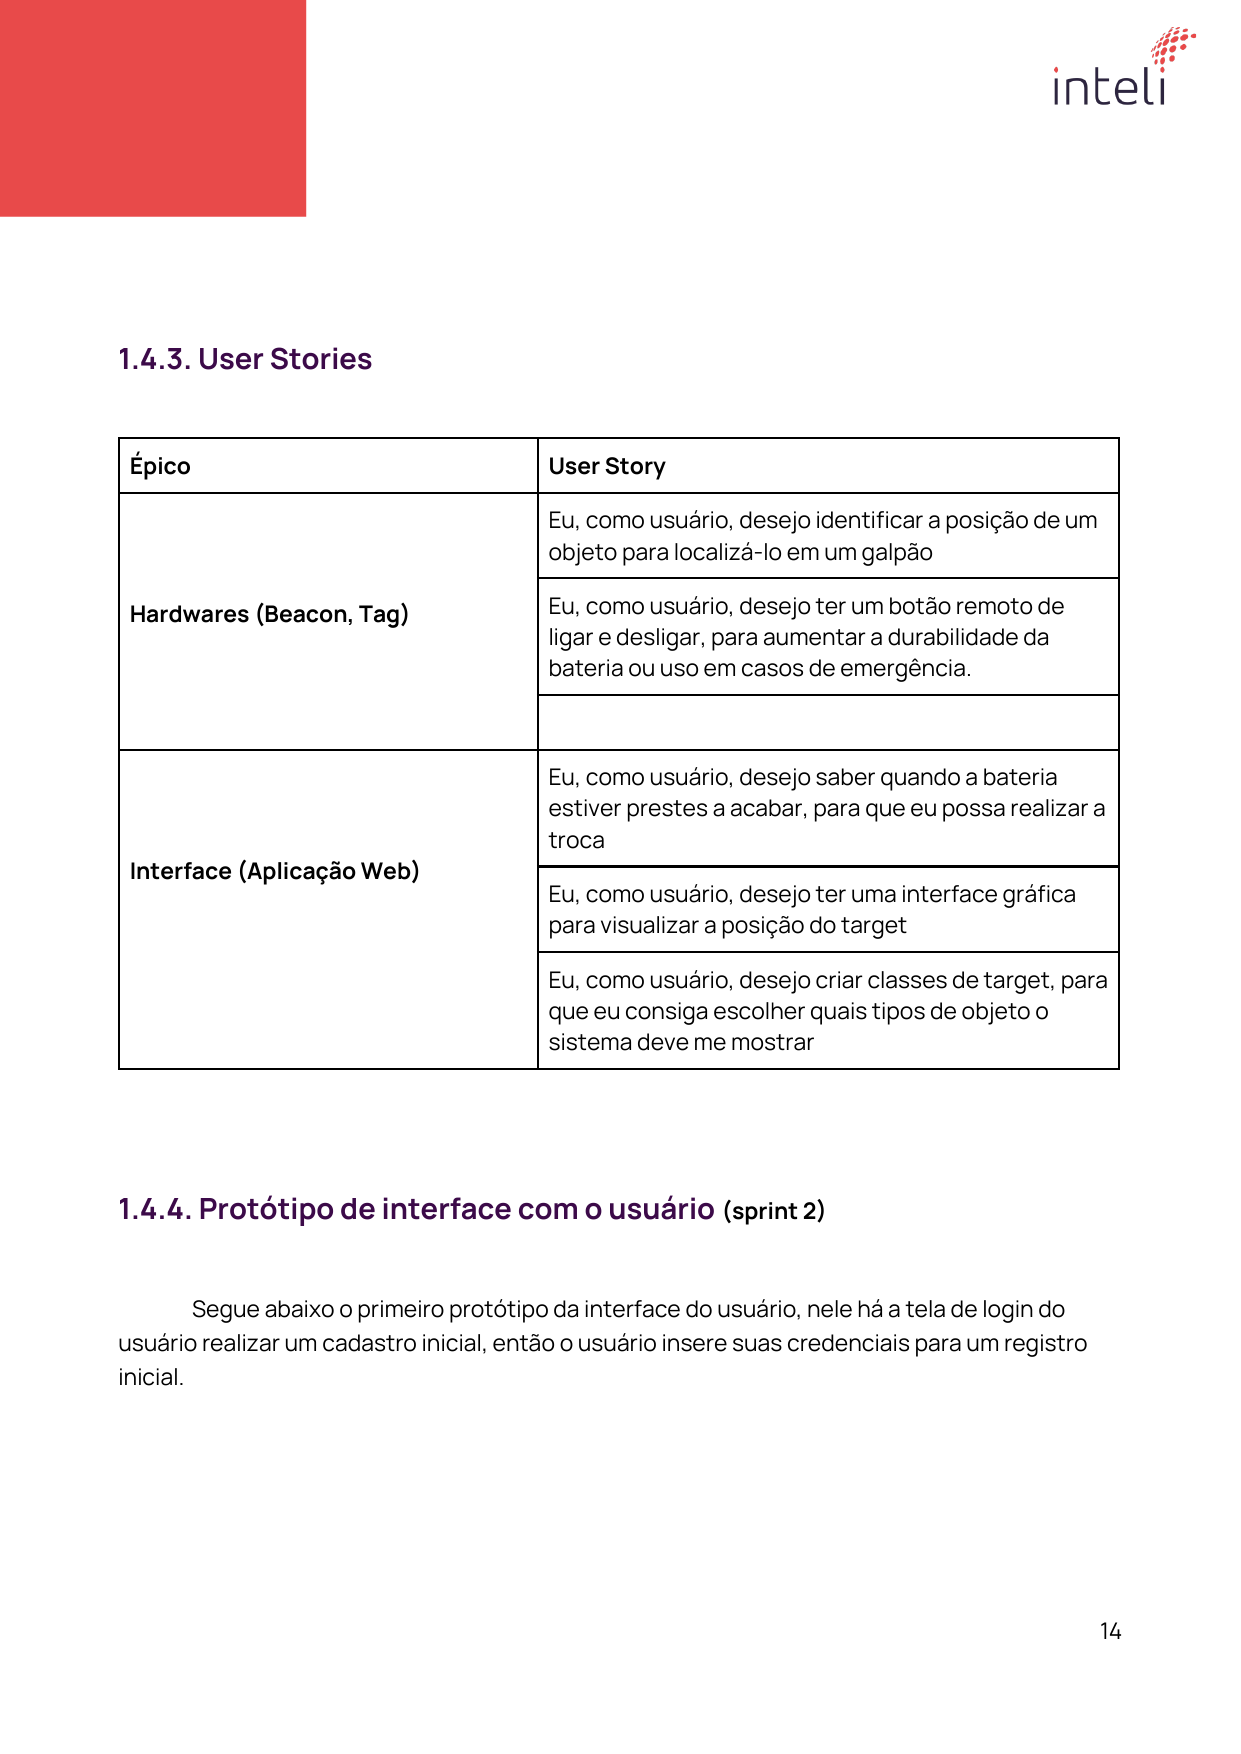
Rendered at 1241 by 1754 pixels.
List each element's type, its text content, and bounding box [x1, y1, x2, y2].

table_header Épico [120, 439, 537, 492]
table_cell Interface (Aplicação Web) [120, 751, 537, 1068]
picture [1054, 27, 1197, 105]
subtitle 1.4.4. Protótipo de interface com o usuário (sprint 2) [118, 1188, 1122, 1228]
table_cell Hardwares (Beacon, Tag) [120, 494, 537, 748]
table_cell Eu, como usuário, desejo ter um botão remoto de ligar e desligar, para aumentar a durabilidade da bateria ou uso em casos de emergência. [539, 579, 1118, 694]
picture [0, 0, 307, 217]
table_cell Eu, como usuário, desejo identificar a posição de um objeto para localizá-lo em um galpão [539, 494, 1118, 577]
table_cell Eu, como usuário, desejo ter uma interface gráfica para visualizar a posição do target [539, 868, 1118, 951]
text Segue abaixo o primeiro protótipo da interface do usuário, nele há a tela de login do usuário realizar um cadastro inicial, então o usuário insere suas credenciais para um registro inicial. [118, 1293, 1122, 1392]
table_cell [539, 696, 1118, 748]
subtitle 1.4.3. User Stories [118, 338, 1122, 378]
table_cell Eu, como usuário, desejo criar classes de target, para que eu consiga escolher quais tipos de objeto o sistema deve me mostrar [539, 953, 1118, 1068]
table_header User Story [539, 439, 1118, 492]
table_cell Eu, como usuário, desejo saber quando a bateria estiver prestes a acabar, para que eu possa realizar a troca [539, 751, 1118, 865]
